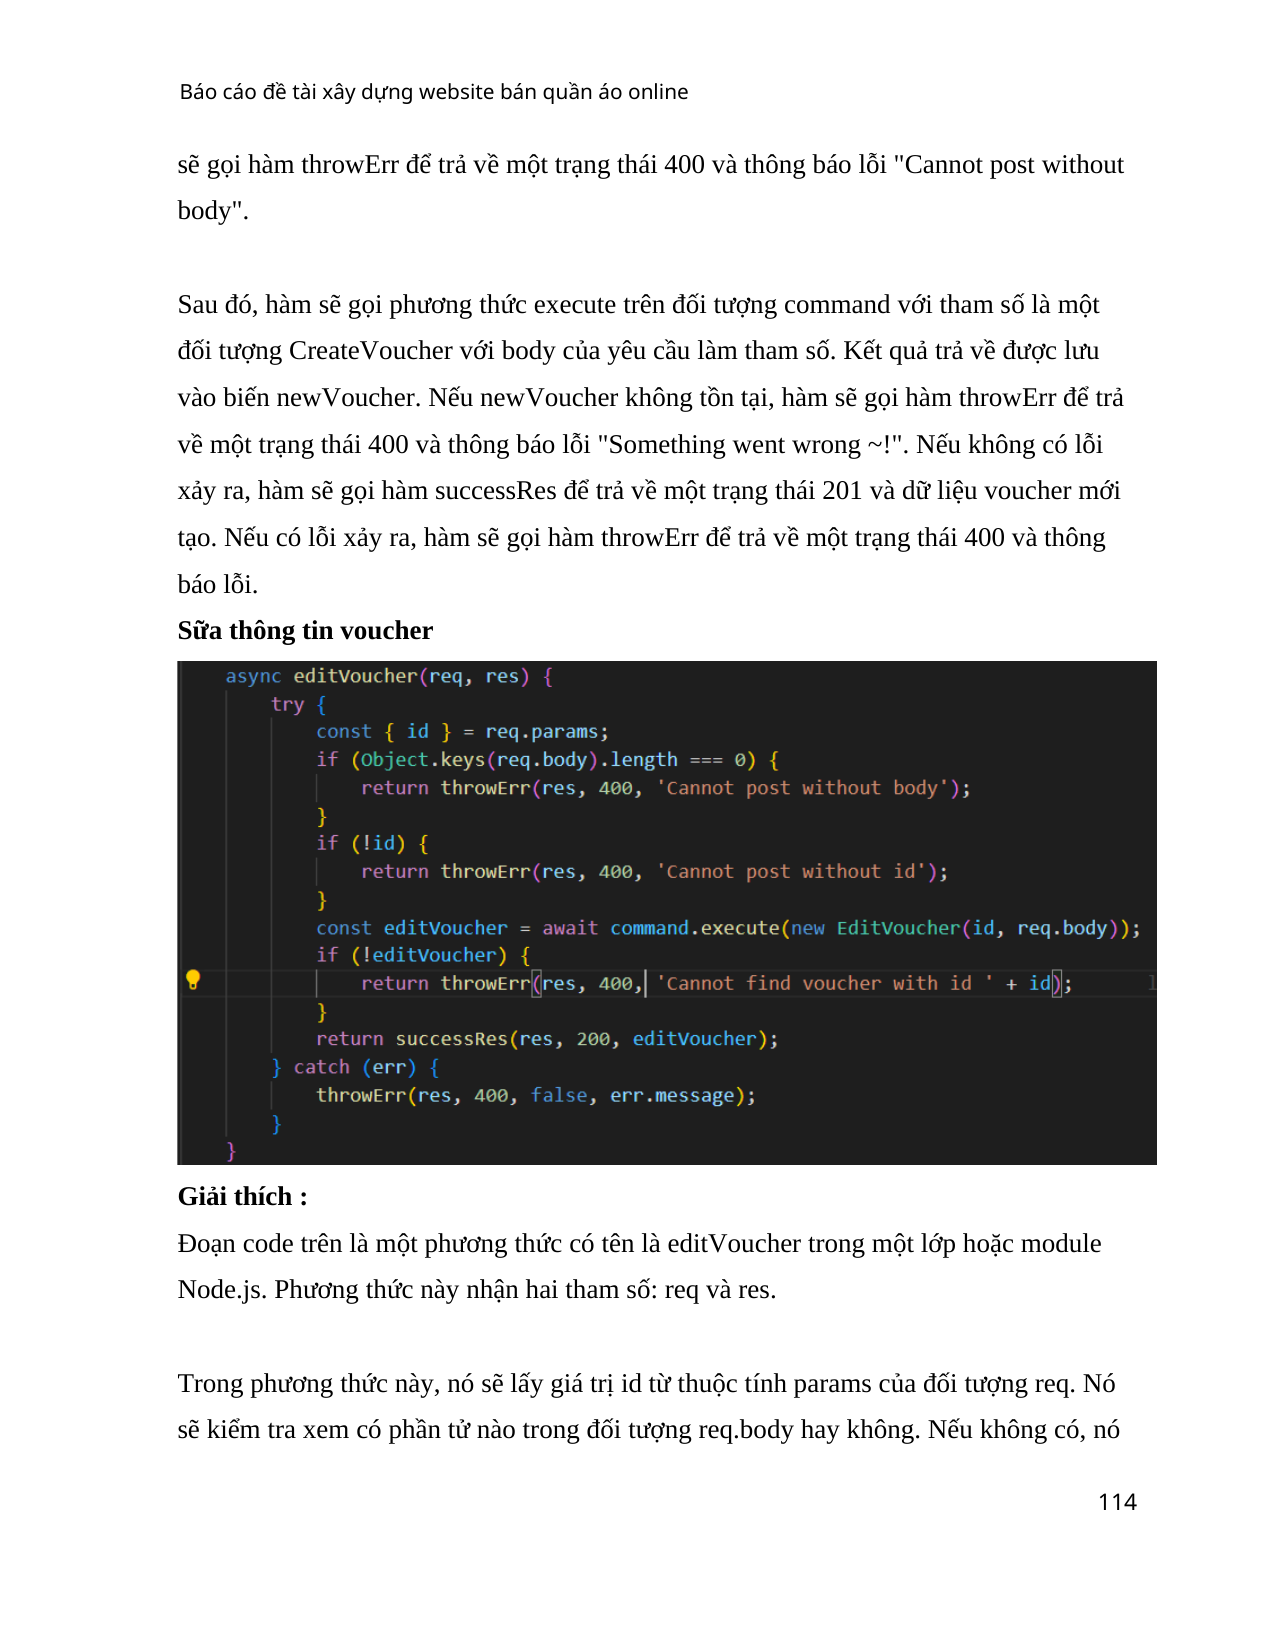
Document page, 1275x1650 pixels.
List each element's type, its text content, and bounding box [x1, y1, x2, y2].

text Sữa thông tin voucher Giải thích : Đoạn code trên là một phương thức có tên là editVoucher trong một lớp hoặc module Node.js. Phương thức này nhận hai tham số: req và res. [177, 1165, 1137, 1304]
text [177, 1367, 1137, 1444]
text Sau đó, hàm sẽ gọi phương thức execute trên đối tượng command với tham số là một đối tượng CreateVoucher với body của yêu cầu làm tham số. Kết quả trả về được lưu vào biến newVoucher. Nếu newVoucher không tồn tại, hàm sẽ gọi hàm throwErr để trả về một trạng thái 400 và thông báo lỗi "Something went wrong ~!". Nếu không có lỗi xảy ra, hàm sẽ gọi hàm successRes để trả về một trạng thái 201 và dữ liệu voucher mới tạo. Nếu có lỗi xảy ra, hàm sẽ gọi hàm throwErr để trả về một trạng thái 400 và thông báo lỗi. [177, 288, 1137, 599]
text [177, 148, 1137, 226]
picture [177, 661, 1157, 1165]
text Sữa thông tin voucher Giải thích : Đoạn code trên là một phương thức có tên là editVoucher trong một lớp hoặc module Node.js. Phương thức này nhận hai tham số: req và res. [177, 614, 1137, 661]
